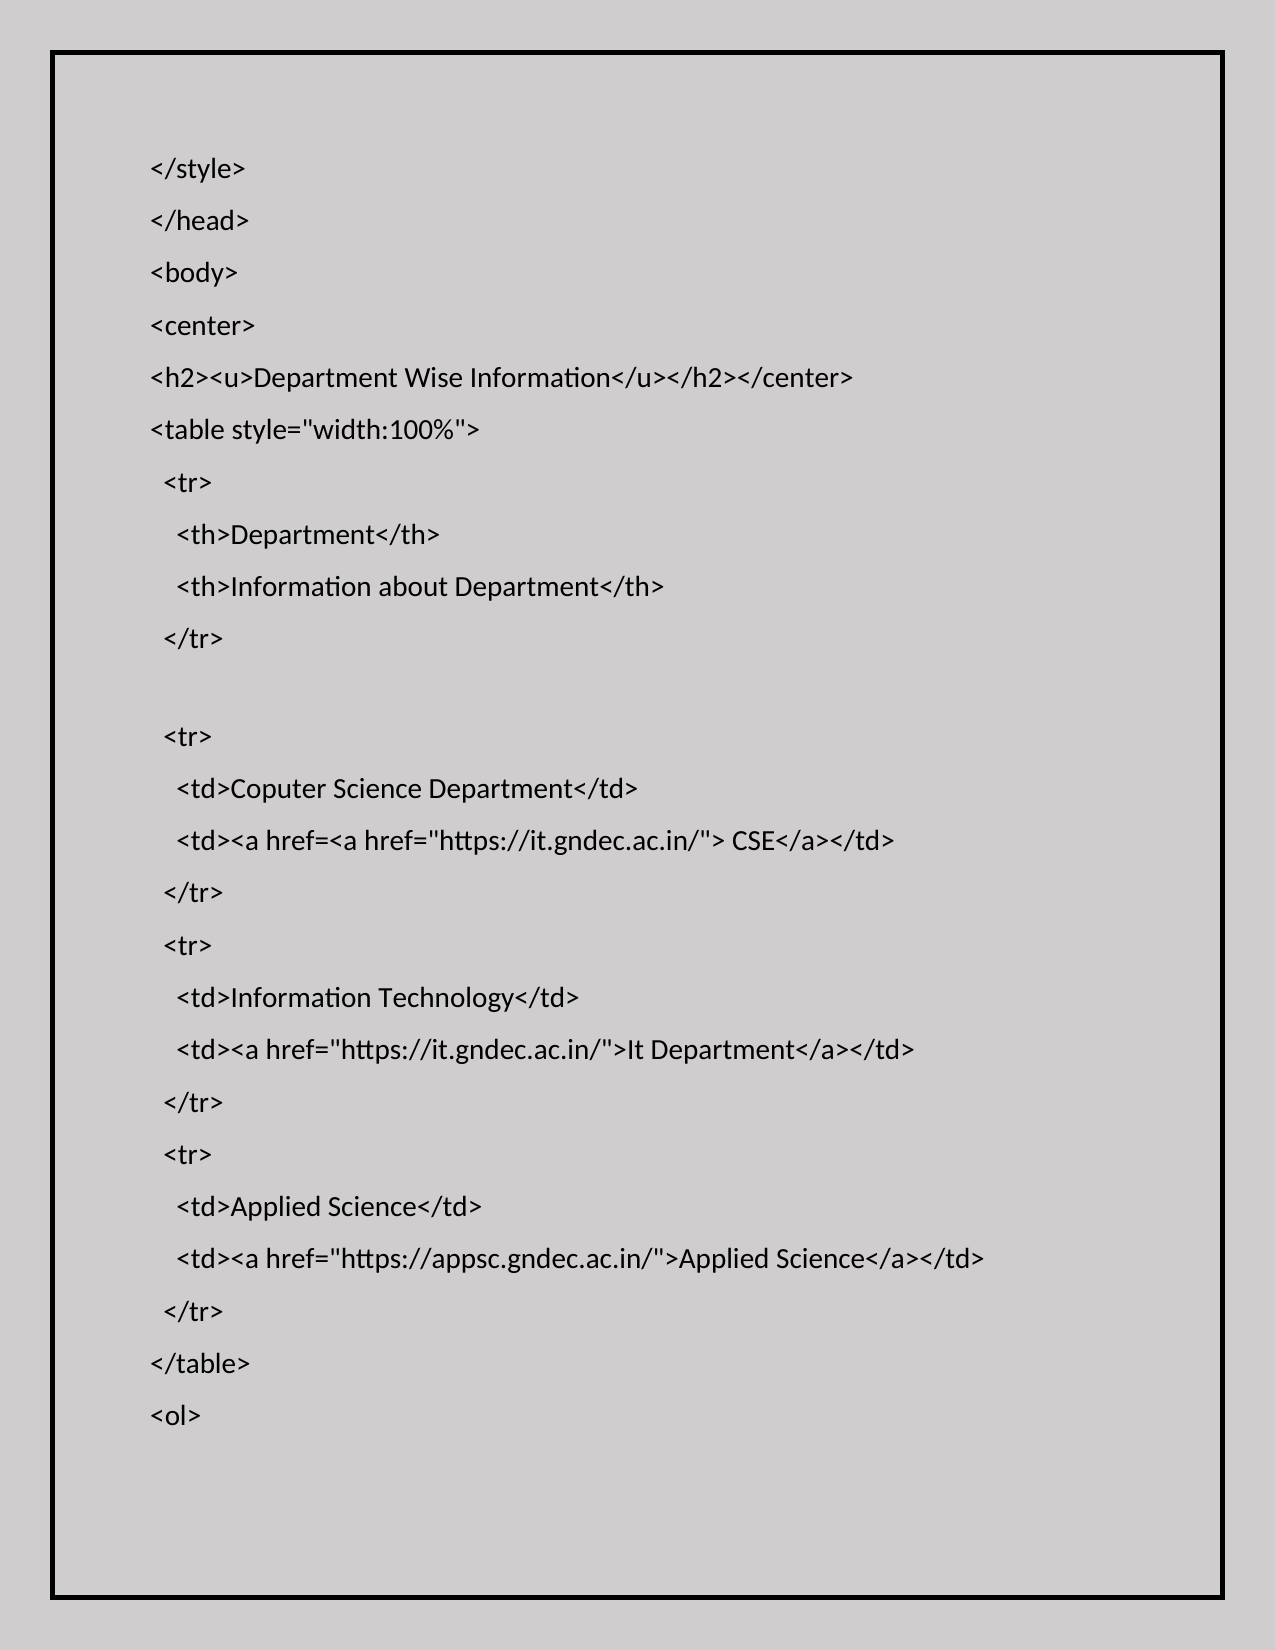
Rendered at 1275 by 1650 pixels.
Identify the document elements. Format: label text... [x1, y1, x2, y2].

text <th>Information about Department</th> [150, 568, 1125, 604]
text <td>Coputer Science Department</td> [150, 770, 1125, 806]
text <tr> [150, 927, 1125, 962]
text <td><a href="https://appsc.gndec.ac.in/">Applied Science</a></td> [150, 1241, 1125, 1276]
text <th>Department</th> [150, 516, 1125, 552]
text </tr> [150, 1293, 1125, 1328]
text </style> [150, 150, 1125, 186]
text <ol> [150, 1397, 1125, 1433]
text </tr> [150, 874, 1125, 910]
text </tr> [150, 1084, 1125, 1119]
text <tr> [150, 718, 1125, 753]
text </head> [150, 202, 1125, 238]
text <td><a href="https://it.gndec.ac.in/">It Department</a></td> [150, 1031, 1125, 1067]
text <tr> [150, 464, 1125, 499]
text <h2><u>Department Wise Information</u></h2></center> [150, 359, 1125, 395]
text <tr> [150, 1136, 1125, 1172]
text <center> [150, 307, 1125, 342]
text </table> [150, 1345, 1125, 1381]
text <td>Information Technology</td> [150, 979, 1125, 1015]
text <td><a href=<a href="https://it.gndec.ac.in/"> CSE</a></td> [150, 822, 1125, 858]
text <body> [150, 254, 1125, 290]
text <table style="width:100%"> [150, 411, 1125, 447]
text <td>Applied Science</td> [150, 1188, 1125, 1224]
text </tr> [150, 621, 1125, 656]
